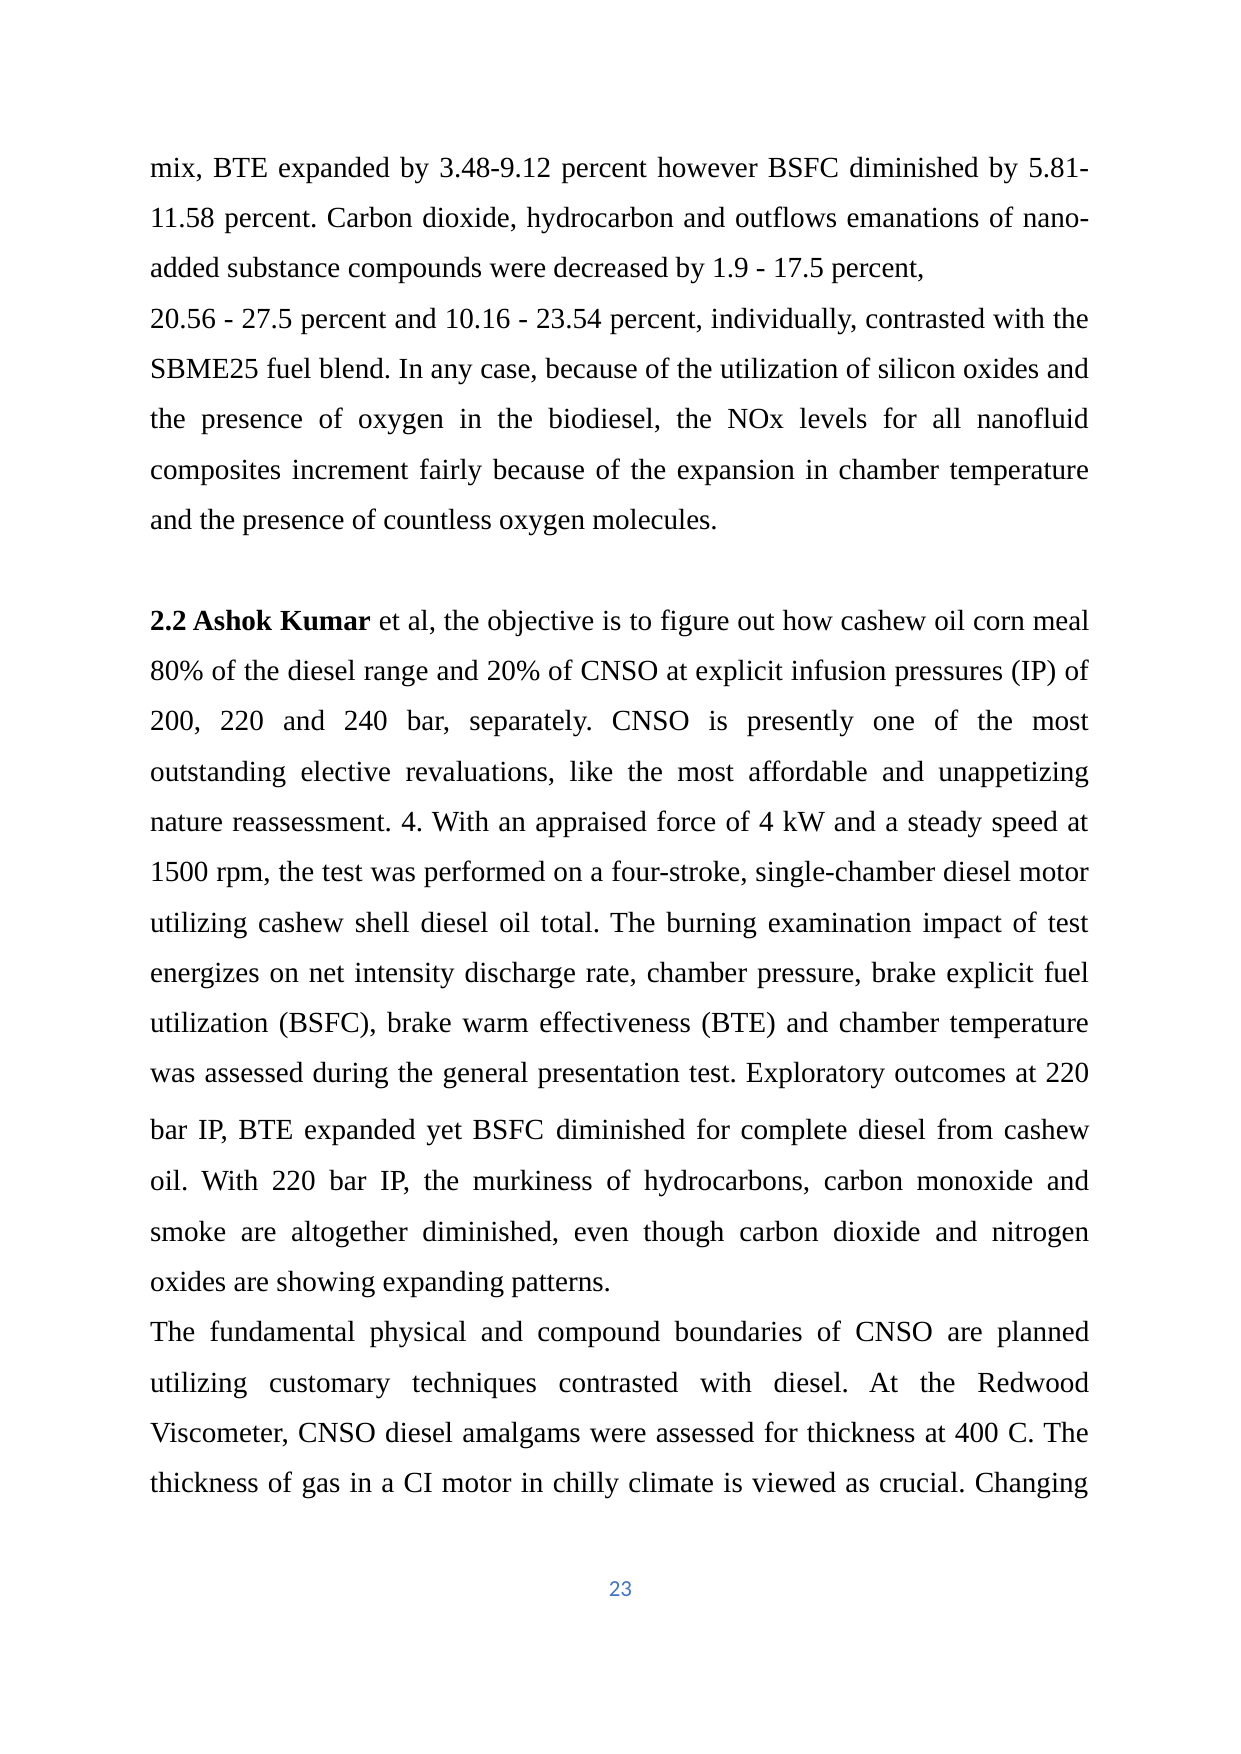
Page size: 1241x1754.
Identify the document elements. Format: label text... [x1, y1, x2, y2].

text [150, 150, 1090, 284]
text 20.56 - 27.5 percent and 10.16 - 23.54 percent, individually, contrasted with the SBME25 fuel blend. In any case, because of the utilization of silicon oxides and the presence of oxygen in the biodiesel, the NOx levels for all nanofluid composites increment fairly because of the expansion in chamber temperature and the presence of countless oxygen molecules. [150, 301, 1090, 536]
text 2.2 Ashok Kumar et al, the objective is to figure out how cashew oil corn meal 80% of the diesel range and 20% of CNSO at explicit infusion pressures (IP) of 200, 220 and 240 bar, separately. CNSO is presently one of the most outstanding elective revaluations, like the most affordable and unappetizing nature reassessment. 4. With an appraised force of 4 kW and a steady speed at 1500 rpm, the test was performed on a four-stroke, single-chamber diesel motor utilizing cashew shell diesel oil total. The burning examination impact of test energizes on net intensity discharge rate, chamber pressure, brake explicit fuel utilization (BSFC), brake warm effectiveness (BTE) and chamber temperature was assessed during the general presentation test. Exploratory outcomes at 220 bar IP, BTE expanded yet BSFC diminished for complete diesel from cashew oil. With 220 bar IP, the murkiness of hydrocarbons, carbon monoxide and smoke are altogether diminished, even though carbon dioxide and nitrogen oxides are showing expanding patterns. [150, 603, 1090, 1298]
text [150, 1314, 1090, 1499]
